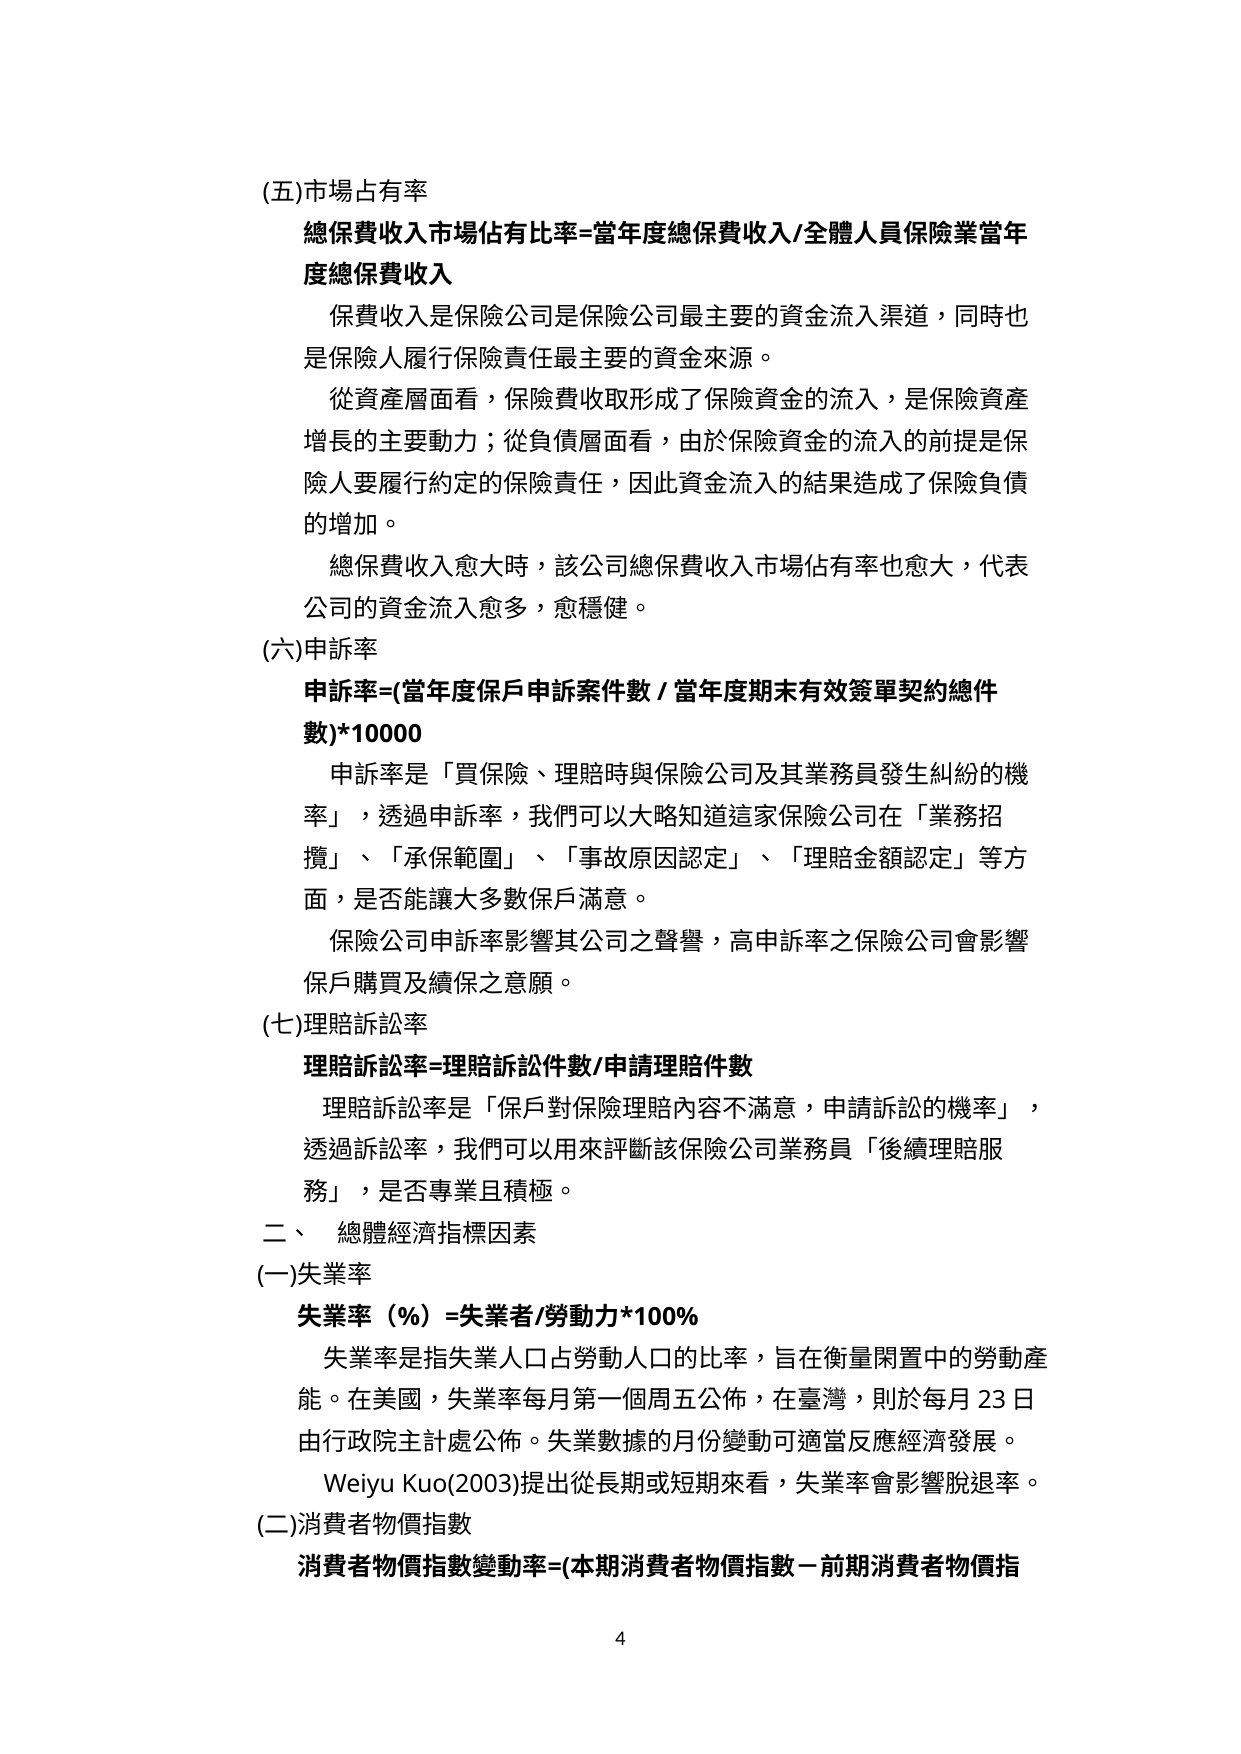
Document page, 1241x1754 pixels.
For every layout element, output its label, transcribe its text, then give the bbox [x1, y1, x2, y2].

list 失業率是指失業人口占勞動人口的比率，旨在衡量閑置中的勞動產能。在美國，失業率每月第一個周五公佈，在臺灣，則於每月23日由行政院主計處公佈。失業數據的月份變動可適當反應經濟發展。 [297, 1335, 1053, 1460]
list 保險公司申訴率影響其公司之聲譽，高申訴率之保險公司會影響保戶購買及續保之意願。 [303, 919, 1053, 1002]
list 消費者物價指數 [257, 1502, 1053, 1544]
list 申訴率 [262, 627, 1053, 669]
list 理賠訴訟率是「保戶對保險理賠內容不滿意，申請訴訟的機率」，透過訴訟率，我們可以用來評斷該保險公司業務員「後續理賠服務」，是否專業且積極。 [303, 1085, 1053, 1210]
list 申訴率=(當年度保戶申訴案件數 / 當年度期末有效簽單契約總件數)*10000 [303, 669, 1053, 752]
list 從資產層面看，保險費收取形成了保險資金的流入，是保險資產增長的主要動力；從負債層面看，由於保險資金的流入的前提是保險人要履行約定的保險責任，因此資金流入的結果造成了保險負債的增加。 [303, 377, 1053, 544]
list 總保費收入愈大時，該公司總保費收入市場佔有率也愈大，代表公司的資金流入愈多，愈穩健。 [303, 544, 1053, 627]
list 市場占有率 [262, 169, 1053, 210]
list Weiyu Kuo(2003)提出從長期或短期來看，失業率會影響脫退率。 [297, 1460, 1053, 1502]
list 保費收入是保險公司是保險公司最主要的資金流入渠道，同時也是保險人履行保險責任最主要的資金來源。 [303, 294, 1053, 377]
list 總保費收入市場佔有比率=當年度總保費收入/全體人員保險業當年度總保費收入 [303, 210, 1053, 294]
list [297, 1544, 1053, 1585]
list 失業率 [257, 1252, 1053, 1294]
list 申訴率是「買保險、理賠時與保險公司及其業務員發生糾紛的機率」，透過申訴率，我們可以大略知道這家保險公司在「業務招攬」、「承保範圍」、「事故原因認定」、「理賠金額認定」等方面，是否能讓大多數保戶滿意。 [303, 752, 1053, 919]
list 總體經濟指標因素 [262, 1210, 1053, 1252]
list 失業率（%）=失業者/勞動力*100% [297, 1294, 1053, 1335]
list 理賠訴訟率 [262, 1002, 1053, 1044]
list 理賠訴訟率=理賠訴訟件數/申請理賠件數 [303, 1044, 1053, 1085]
